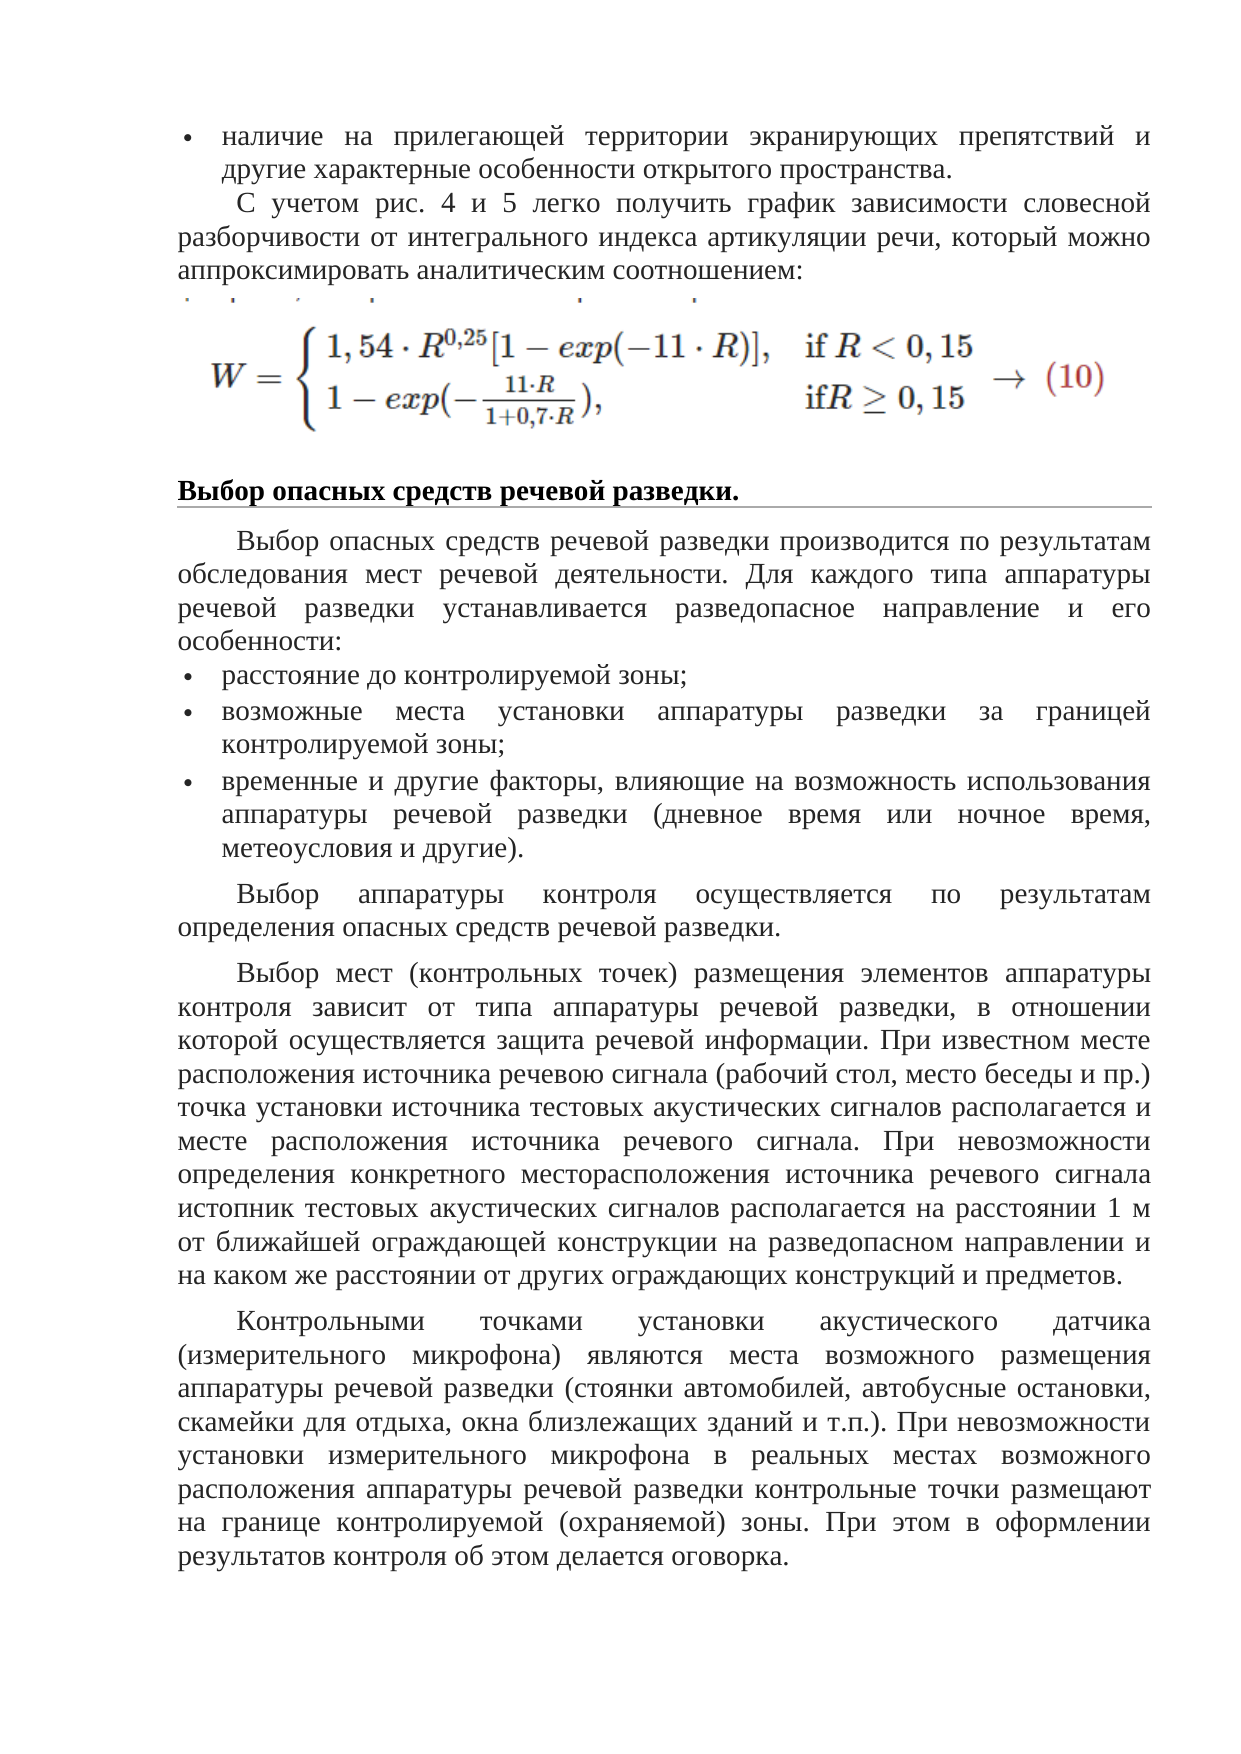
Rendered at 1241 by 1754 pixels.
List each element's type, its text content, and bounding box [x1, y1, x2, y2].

list временные и другие факторы, влияющие на возможность использования аппаратуры речевой разведки (дневное время или ночное время, метеоусловия и другие). [184, 763, 1152, 863]
list расстояние до контролируемой зоны; [184, 657, 1152, 691]
text С учетом рис. 4 и 5 легко получить график зависимости словесной разборчивости от интегрального индекса артикуляции речи, который можно аппроксимировать аналитическим соотношением: [177, 185, 1152, 286]
text Выбор опасных средств речевой разведки производится по результатам обследования мест речевой деятельности. Для каждого типа аппаратуры речевой разведки устанавливается разведопасное направление и его особенности: [177, 523, 1152, 657]
text Выбор мест (контрольных точек) размещения элементов аппаратуры контроля зависит от типа аппаратуры речевой разведки, в отношении которой осуществляется защита речевой информации. При известном месте расположения источника речевою сигнала (рабочий стол, место беседы и пр.) точка установки источника тестовых акустических сигналов располагается и месте расположения источника речевого сигнала. При невозможности определения конкретного месторасположения источника речевого сигнала истопник тестовых акустических сигналов располагается на расстоянии 1 м от ближайшей ограждающей конструкции на разведопасном направлении и на каком же расстоянии от других ограждающих конструкций и предметов. [177, 955, 1152, 1291]
subtitle Выбор опасных средств речевой разведки. [177, 473, 1152, 506]
text Выбор аппаратуры контроля осуществляется по результатам определения опасных средств речевой разведки. [177, 876, 1152, 943]
list наличие на прилегающей территории экранирующих препятствий и другие характерные особенности открытого пространства. [184, 118, 1152, 185]
picture [177, 298, 1148, 448]
list возможные места установки аппаратуры разведки за границей контролируемой зоны; [184, 693, 1152, 760]
text Контрольными точками установки акустического датчика (измерительного микрофона) являются места возможного размещения аппаратуры речевой разведки (стоянки автомобилей, автобусные остановки, скамейки для отдыха, окна близлежащих зданий и т.п.). При невозможности установки измерительного микрофона в реальных местах возможного расположения аппаратуры речевой разведки контрольные точки размещают на границе контролируемой (охраняемой) зоны. При этом в оформлении результатов контроля об этом делается оговорка. [177, 1303, 1152, 1572]
